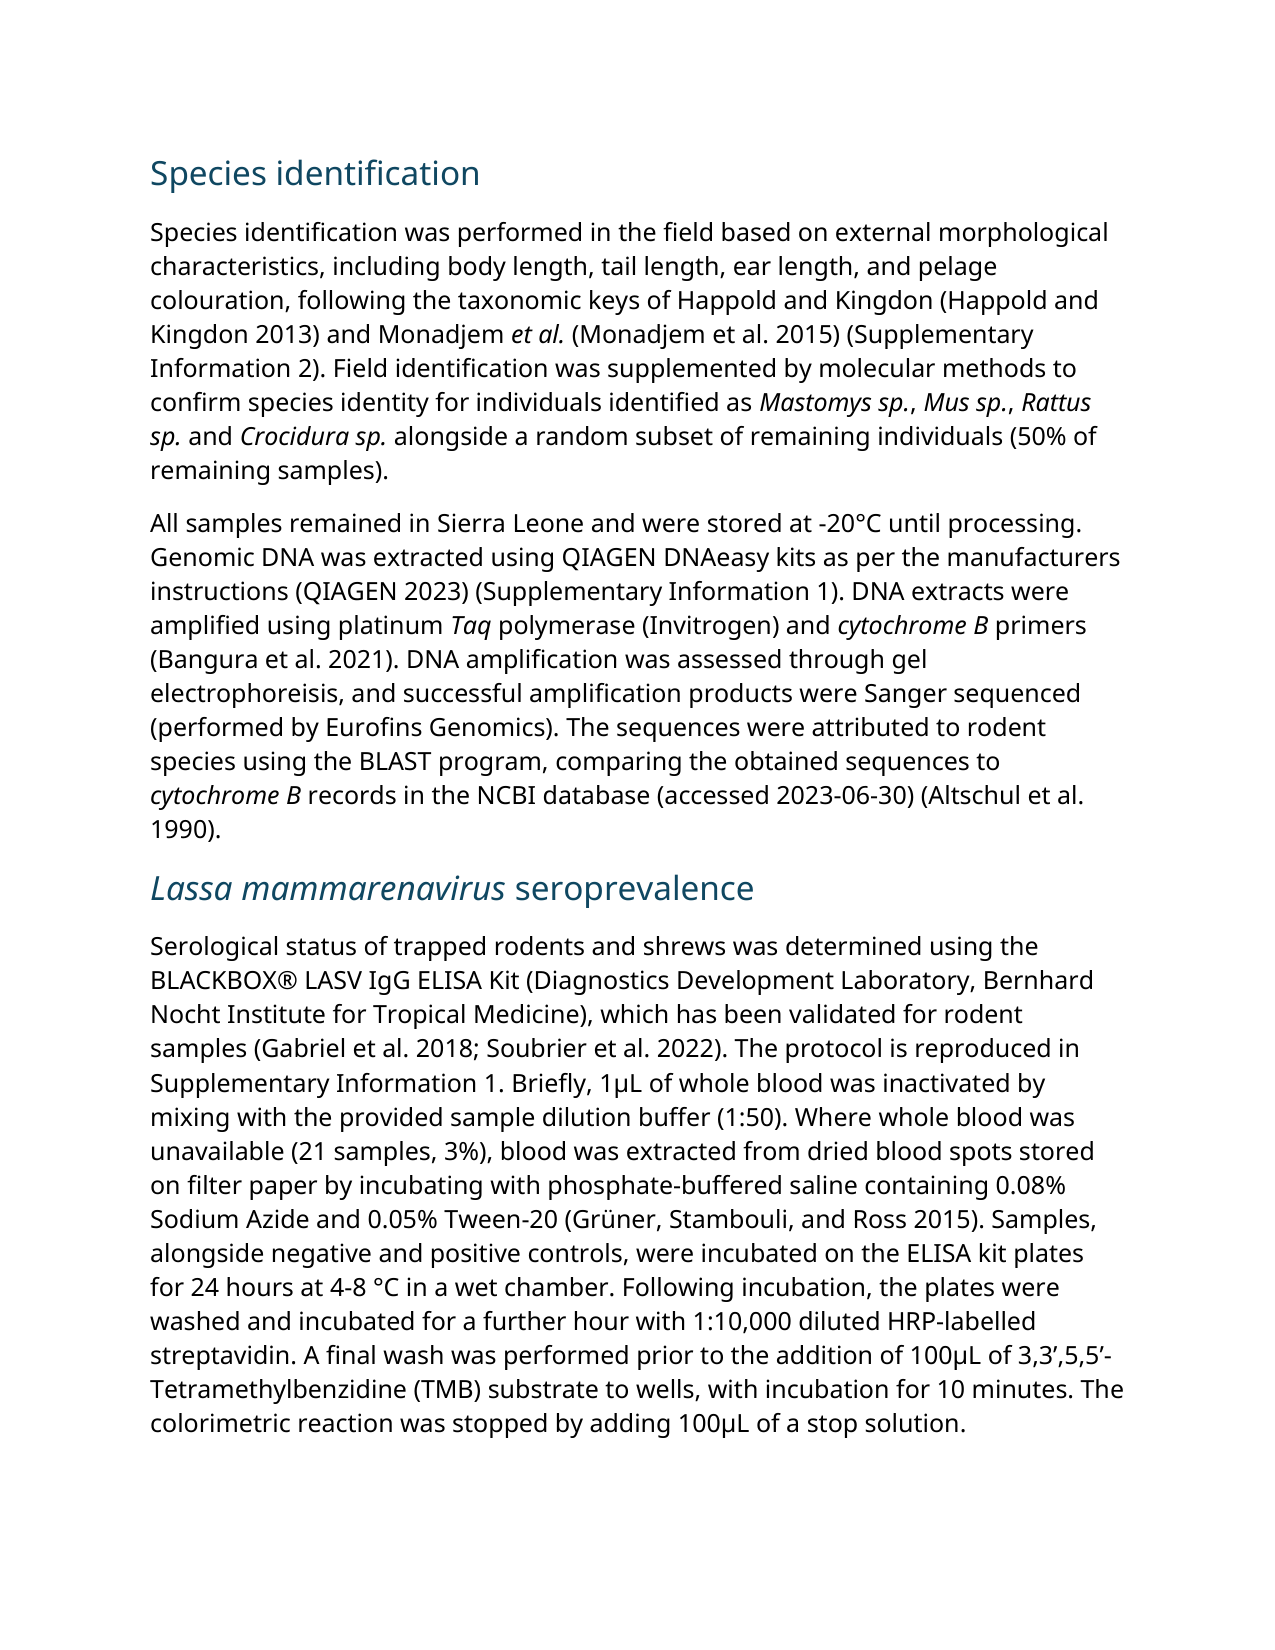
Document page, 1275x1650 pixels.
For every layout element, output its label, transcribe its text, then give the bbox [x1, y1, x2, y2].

text Serological status of trapped rodents and shrews was determined using the BLACKBOX® LASV IgG ELISA Kit (Diagnostics Development Laboratory, Bernhard Nocht Institute for Tropical Medicine), which has been validated for rodent samples (Gabriel et al. 2018; Soubrier et al. 2022). The protocol is reproduced in Supplementary Information 1. Briefly, 1µL of whole blood was inactivated by mixing with the provided sample dilution buffer (1:50). Where whole blood was unavailable (21 samples, 3%), blood was extracted from dried blood spots stored on filter paper by incubating with phosphate-buffered saline containing 0.08% Sodium Azide and 0.05% Tween-20 (Grüner, Stambouli, and Ross 2015). Samples, alongside negative and positive controls, were incubated on the ELISA kit plates for 24 hours at 4-8 °C in a wet chamber. Following incubation, the plates were washed and incubated for a further hour with 1:10,000 diluted HRP-labelled streptavidin. A final wash was performed prior to the addition of 100µL of 3,3’,5,5’-Tetramethylbenzidine (TMB) substrate to wells, with incubation for 10 minutes. The colorimetric reaction was stopped by adding 100µL of a stop solution. [150, 929, 1125, 1440]
subtitle Lassa mammarenavirus seroprevalence [150, 865, 1125, 910]
subtitle Species identification [150, 150, 1125, 195]
text Species identification was performed in the field based on external morphological characteristics, including body length, tail length, ear length, and pelage colouration, following the taxonomic keys of Happold and Kingdon (Happold and Kingdon 2013) and Monadjem et al. (Monadjem et al. 2015) (Supplementary Information 2). Field identification was supplemented by molecular methods to confirm species identity for individuals identified as Mastomys sp., Mus sp., Rattus sp. and Crocidura sp. alongside a random subset of remaining individuals (50% of remaining samples). [150, 214, 1125, 487]
text All samples remained in Sierra Leone and were stored at -20°C until processing. Genomic DNA was extracted using QIAGEN DNAeasy kits as per the manufacturers instructions (QIAGEN 2023) (Supplementary Information 1). DNA extracts were amplified using platinum Taq polymerase (Invitrogen) and cytochrome B primers (Bangura et al. 2021). DNA amplification was assessed through gel electrophoreisis, and successful amplification products were Sanger sequenced (performed by Eurofins Genomics). The sequences were attributed to rodent species using the BLAST program, comparing the obtained sequences to cytochrome B records in the NCBI database (accessed 2023-06-30) (Altschul et al. 1990). [150, 505, 1125, 846]
